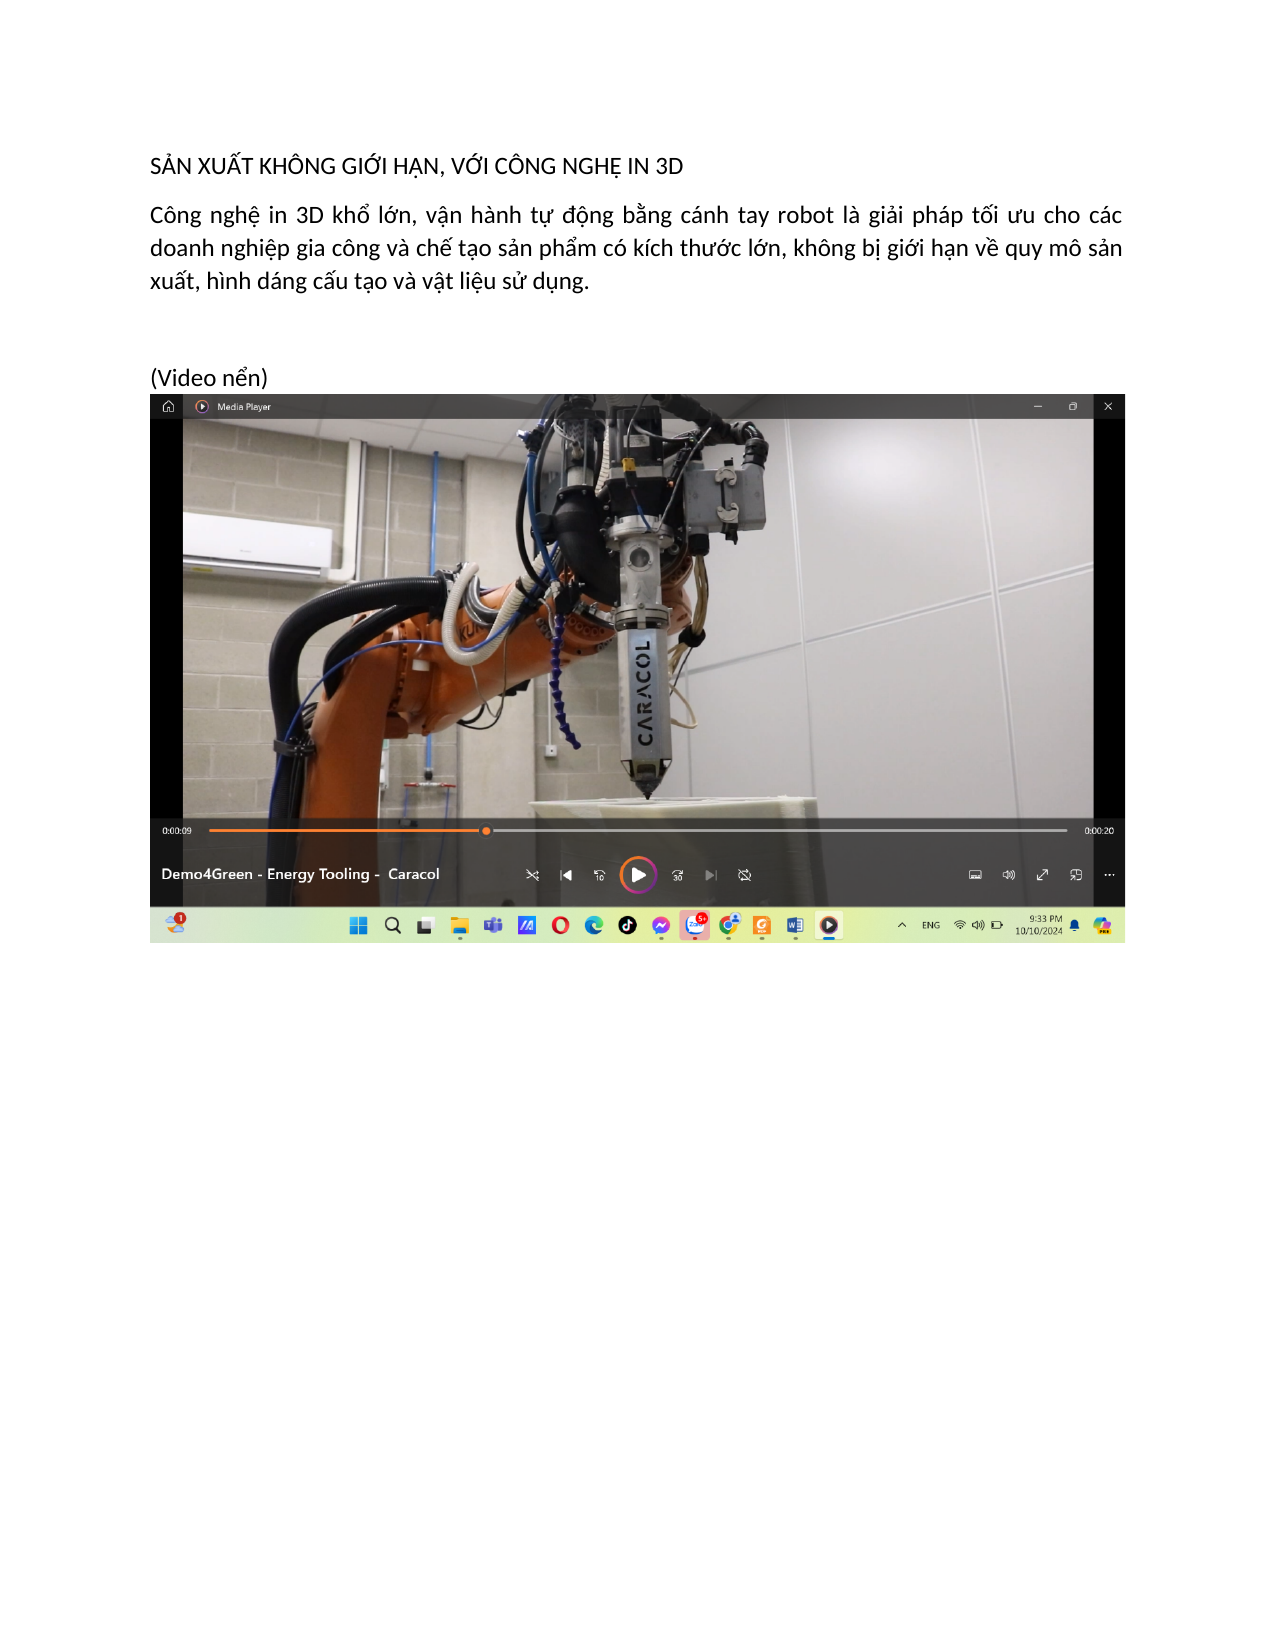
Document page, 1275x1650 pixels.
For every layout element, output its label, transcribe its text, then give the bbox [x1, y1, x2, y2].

text Công nghệ in 3D khổ lớn, vận hành tự động bằng cánh tay robot là giải pháp tối ưu cho các doanh nghiệp gia công và chế tạo sản phẩm có kích thước lớn, không bị giới hạn về quy mô sản xuất, hình dáng cấu tạo và vật liệu sử dụng. [150, 199, 1125, 296]
picture [150, 394, 1125, 943]
text (Video nển) [150, 362, 1125, 394]
text SẢN XUẤT KHÔNG GIỚI HẠN, VỚI CÔNG NGHỆ IN 3D [150, 150, 1125, 181]
